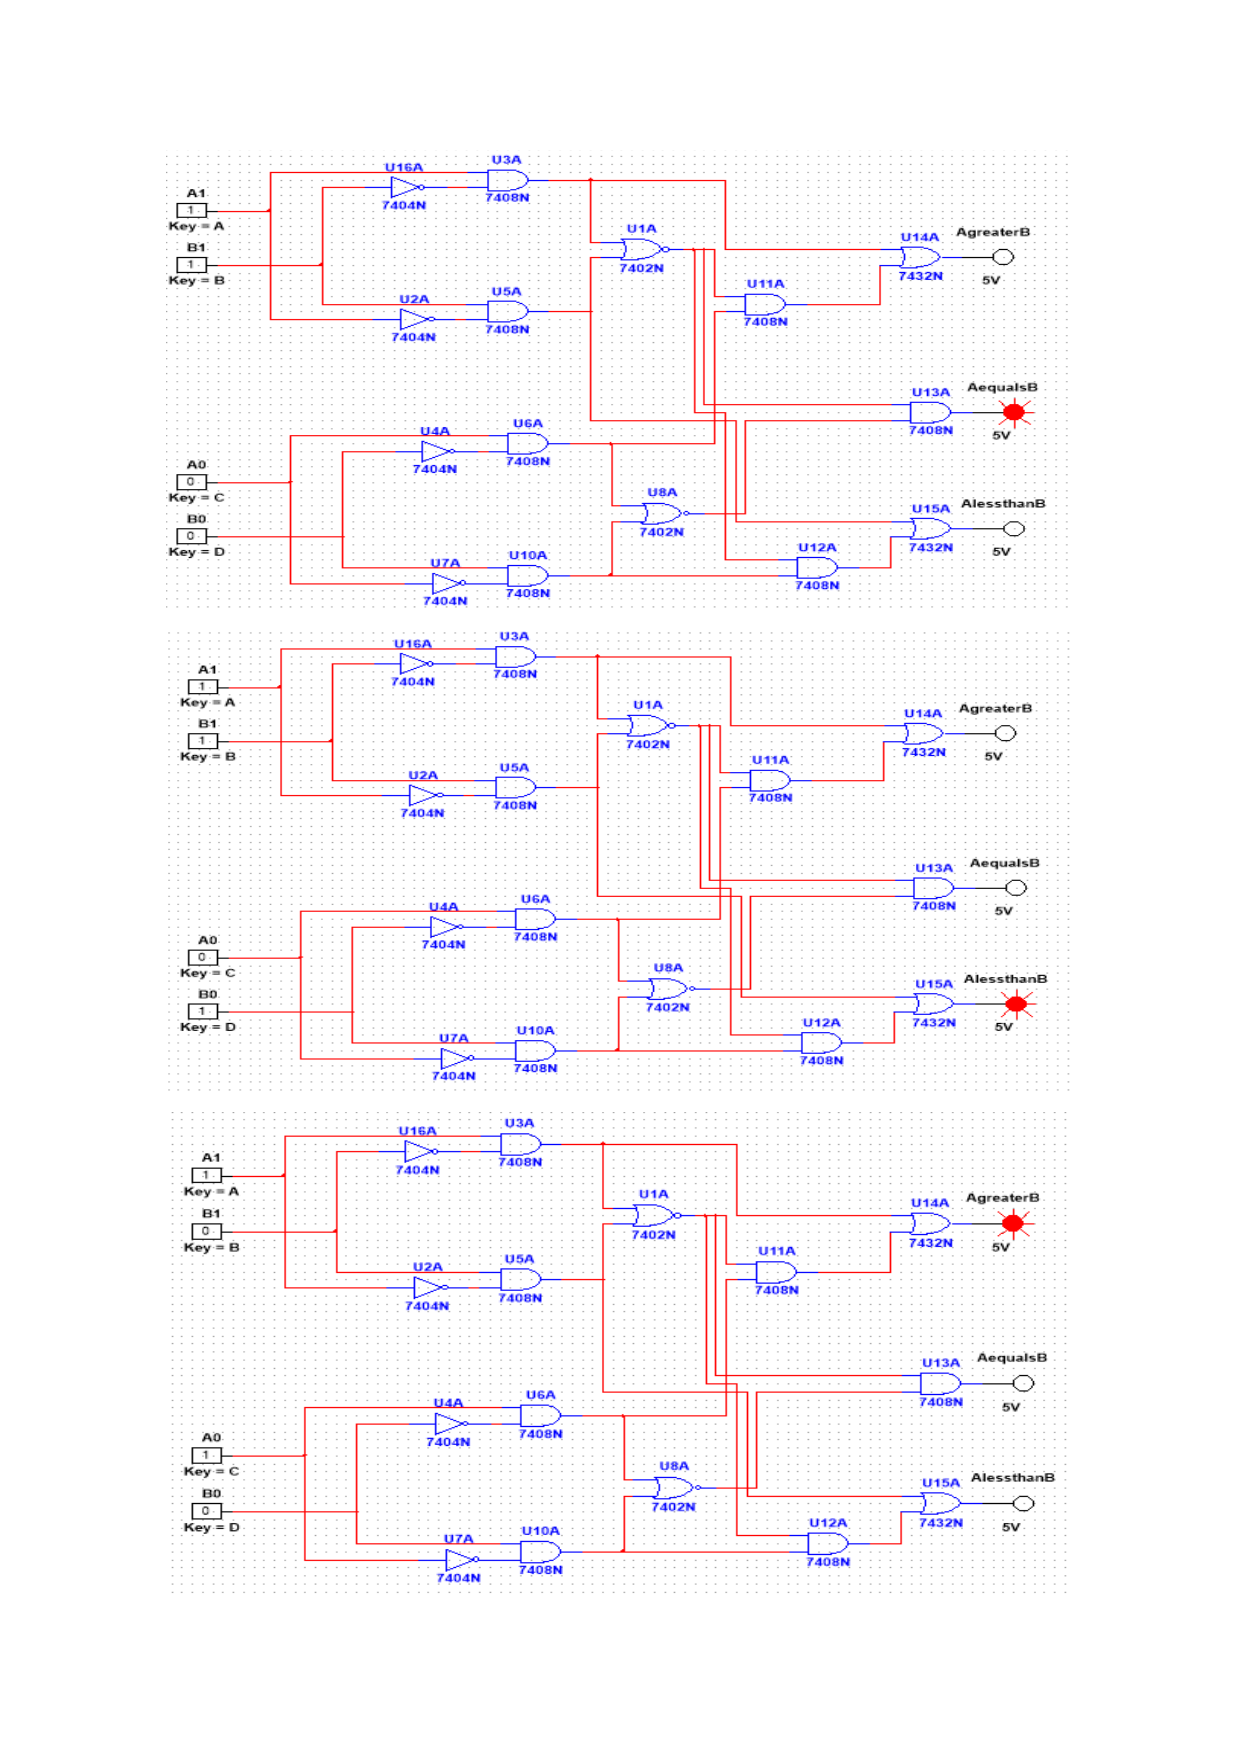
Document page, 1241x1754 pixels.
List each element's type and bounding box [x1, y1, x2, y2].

picture [166, 150, 1074, 611]
picture [166, 1112, 1074, 1599]
picture [164, 629, 1077, 1094]
